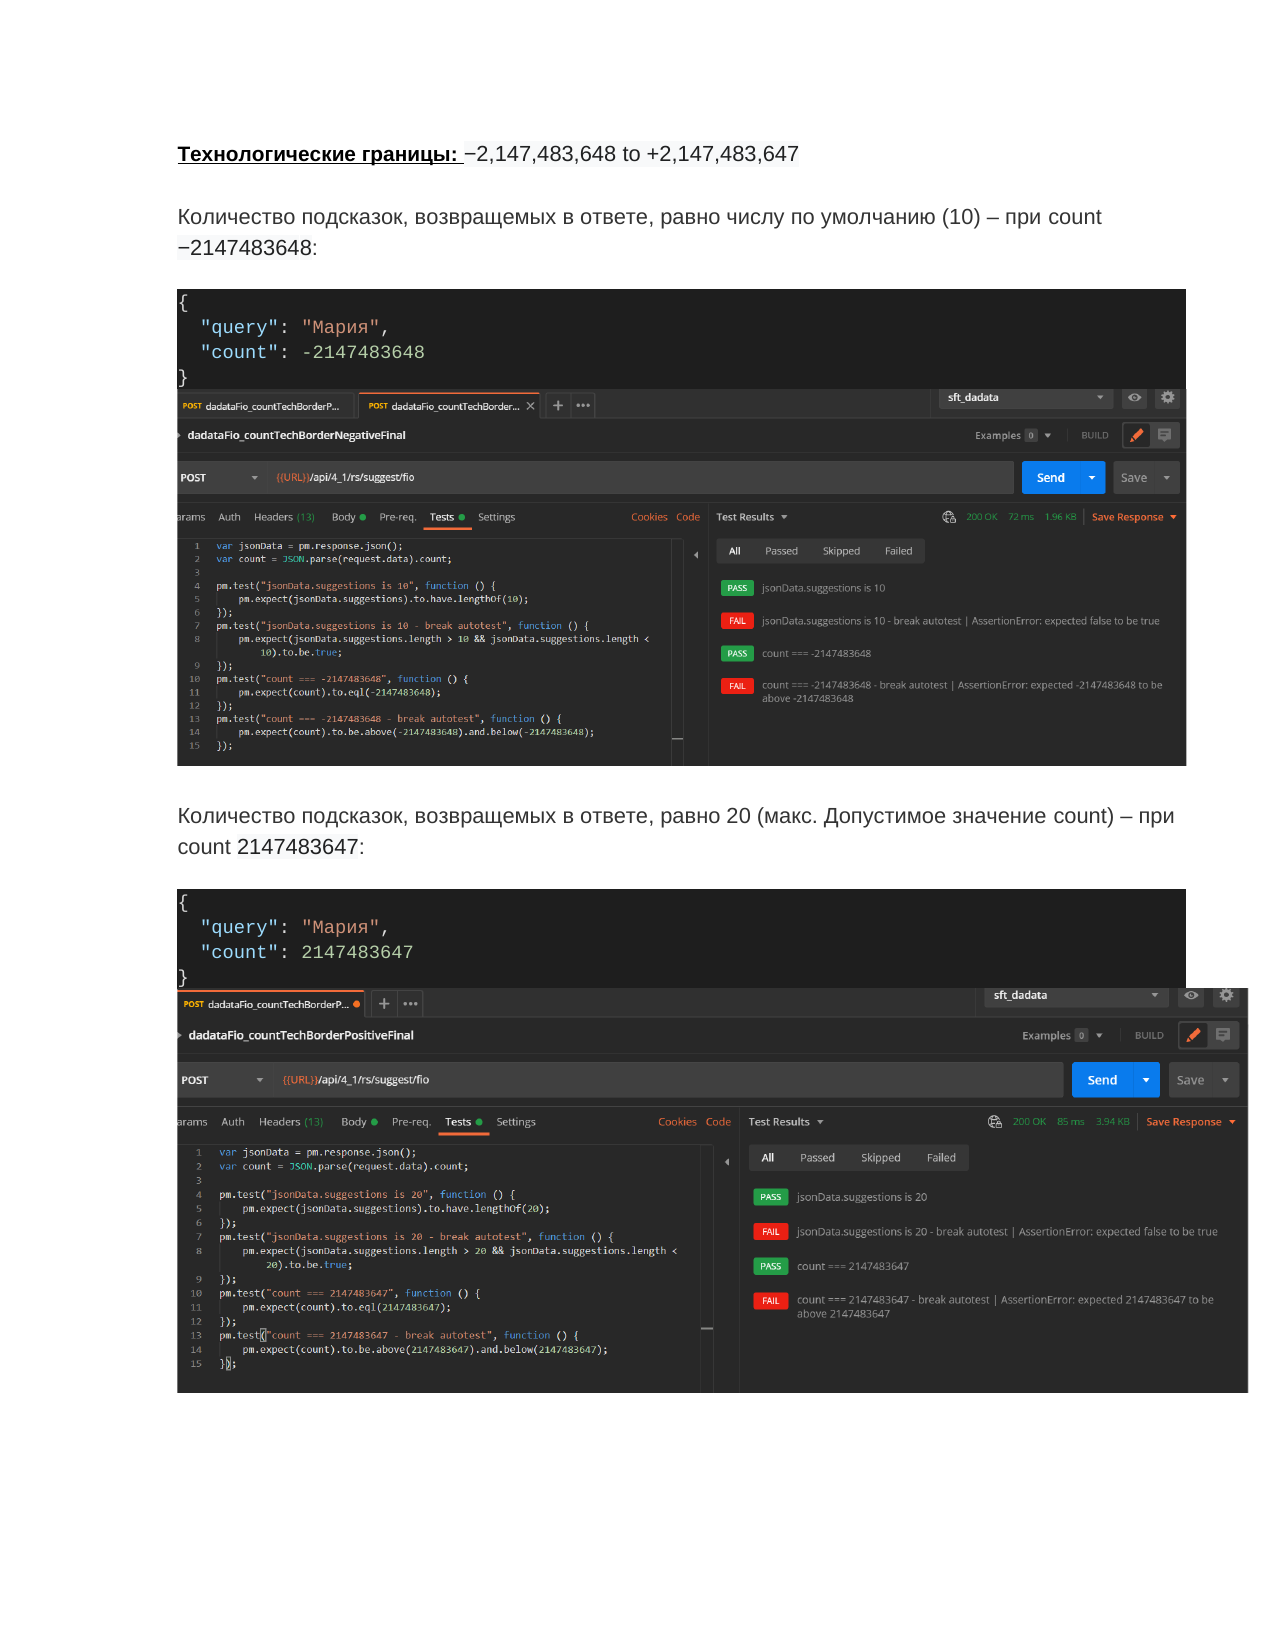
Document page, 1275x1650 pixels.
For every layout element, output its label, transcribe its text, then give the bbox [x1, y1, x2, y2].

text Количество подсказок, возвращемых в ответе, равно числу по умолчанию (10) – при count −2147483648: [177, 198, 1186, 260]
text Технологические границы: −2,147,483,648 to +2,147,483,647 [177, 118, 1186, 167]
text "query": "Мария", [177, 914, 1186, 939]
text } [177, 364, 1186, 389]
text Количество подсказок, возвращемых в ответе, равно 20 (макс. Допустимое значение count) – при count 2147483647: [177, 797, 1186, 859]
text { [177, 889, 1186, 914]
text "count": -2147483648 [177, 339, 1186, 364]
text } [177, 964, 1186, 988]
picture [177, 389, 1187, 766]
text { [177, 289, 1186, 314]
text "count": 2147483647 [177, 939, 1186, 964]
text "query": "Мария", [177, 314, 1186, 339]
picture [177, 988, 1249, 1393]
